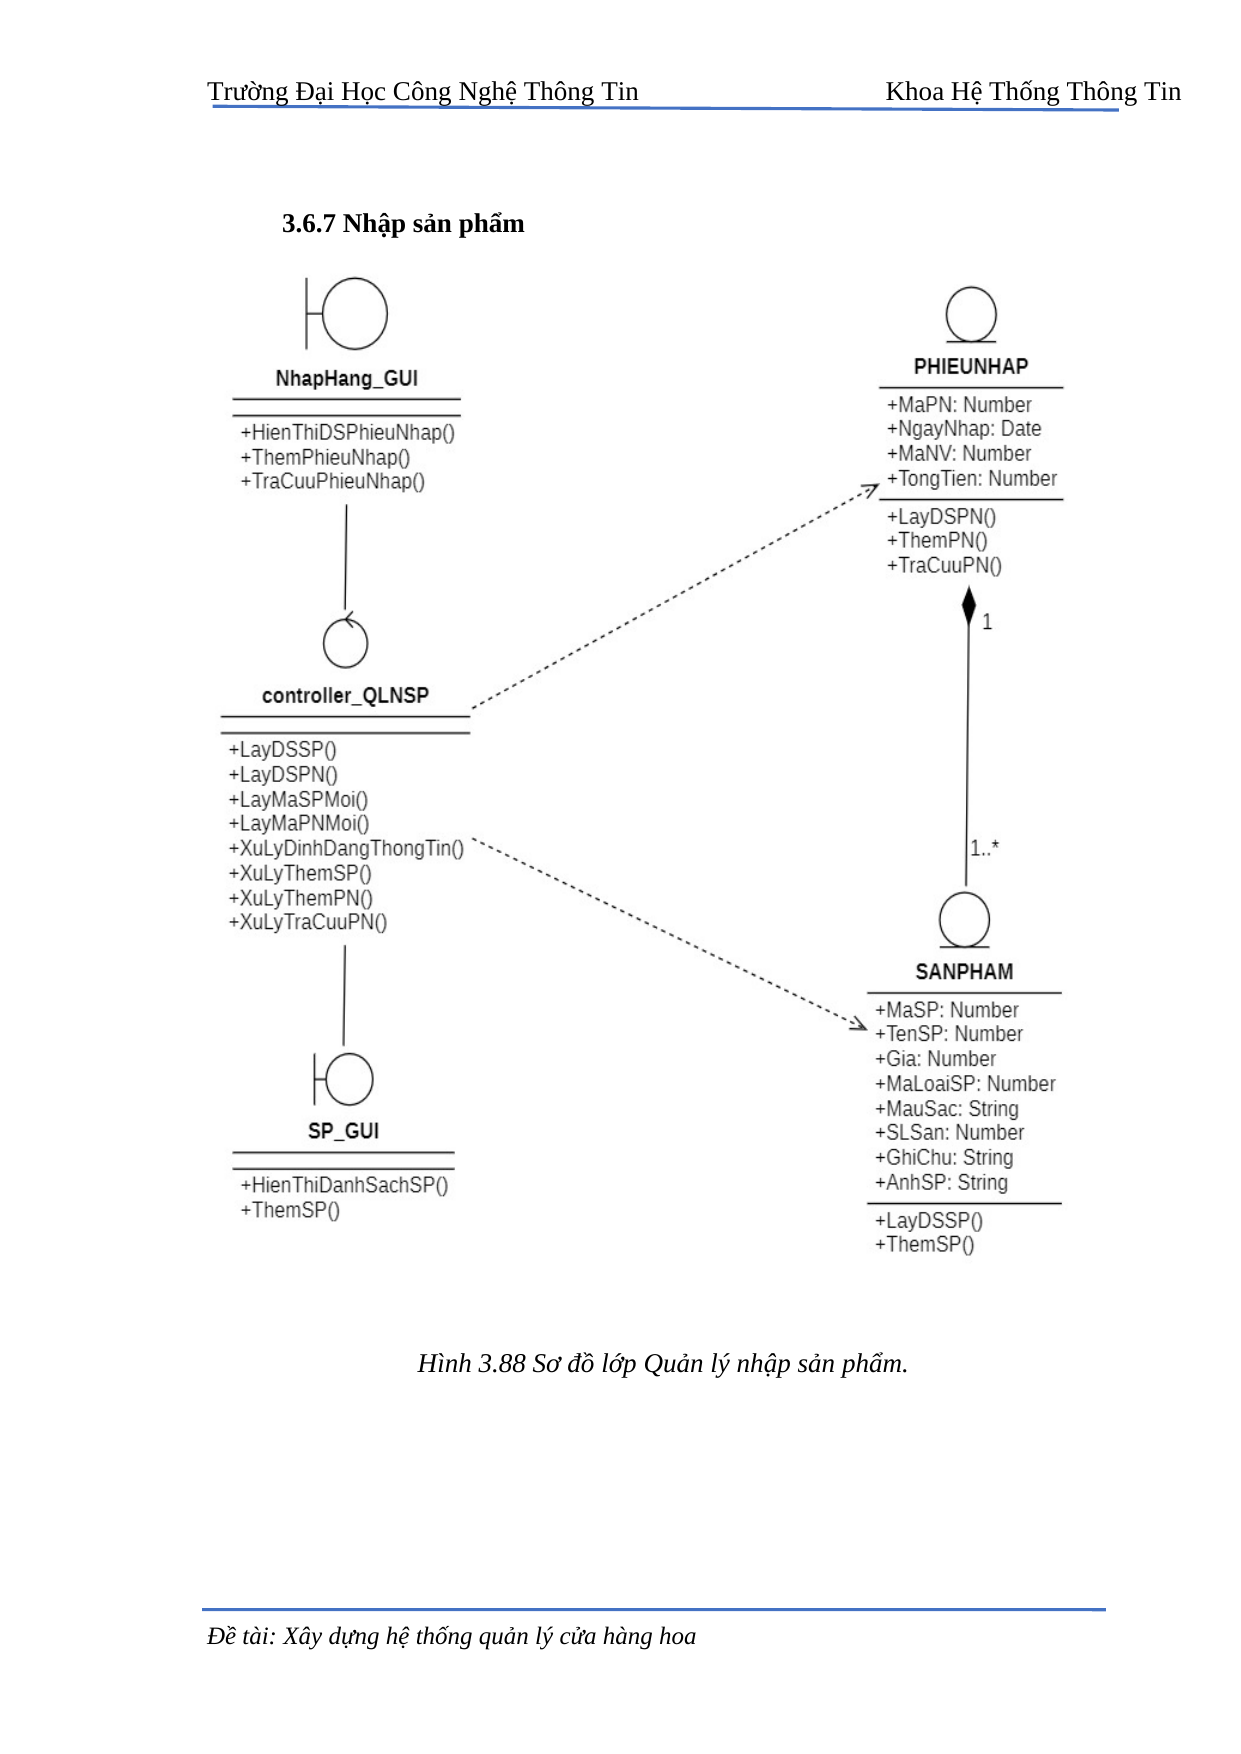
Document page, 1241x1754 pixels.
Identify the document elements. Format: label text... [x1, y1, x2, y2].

text Hình 3.88 Sơ đồ lớp Quản lý nhập sản phẩm. [207, 1347, 1122, 1378]
picture [206, 253, 1123, 1332]
subtitle 3.6.7 Nhập sản phẩm [207, 207, 1122, 238]
